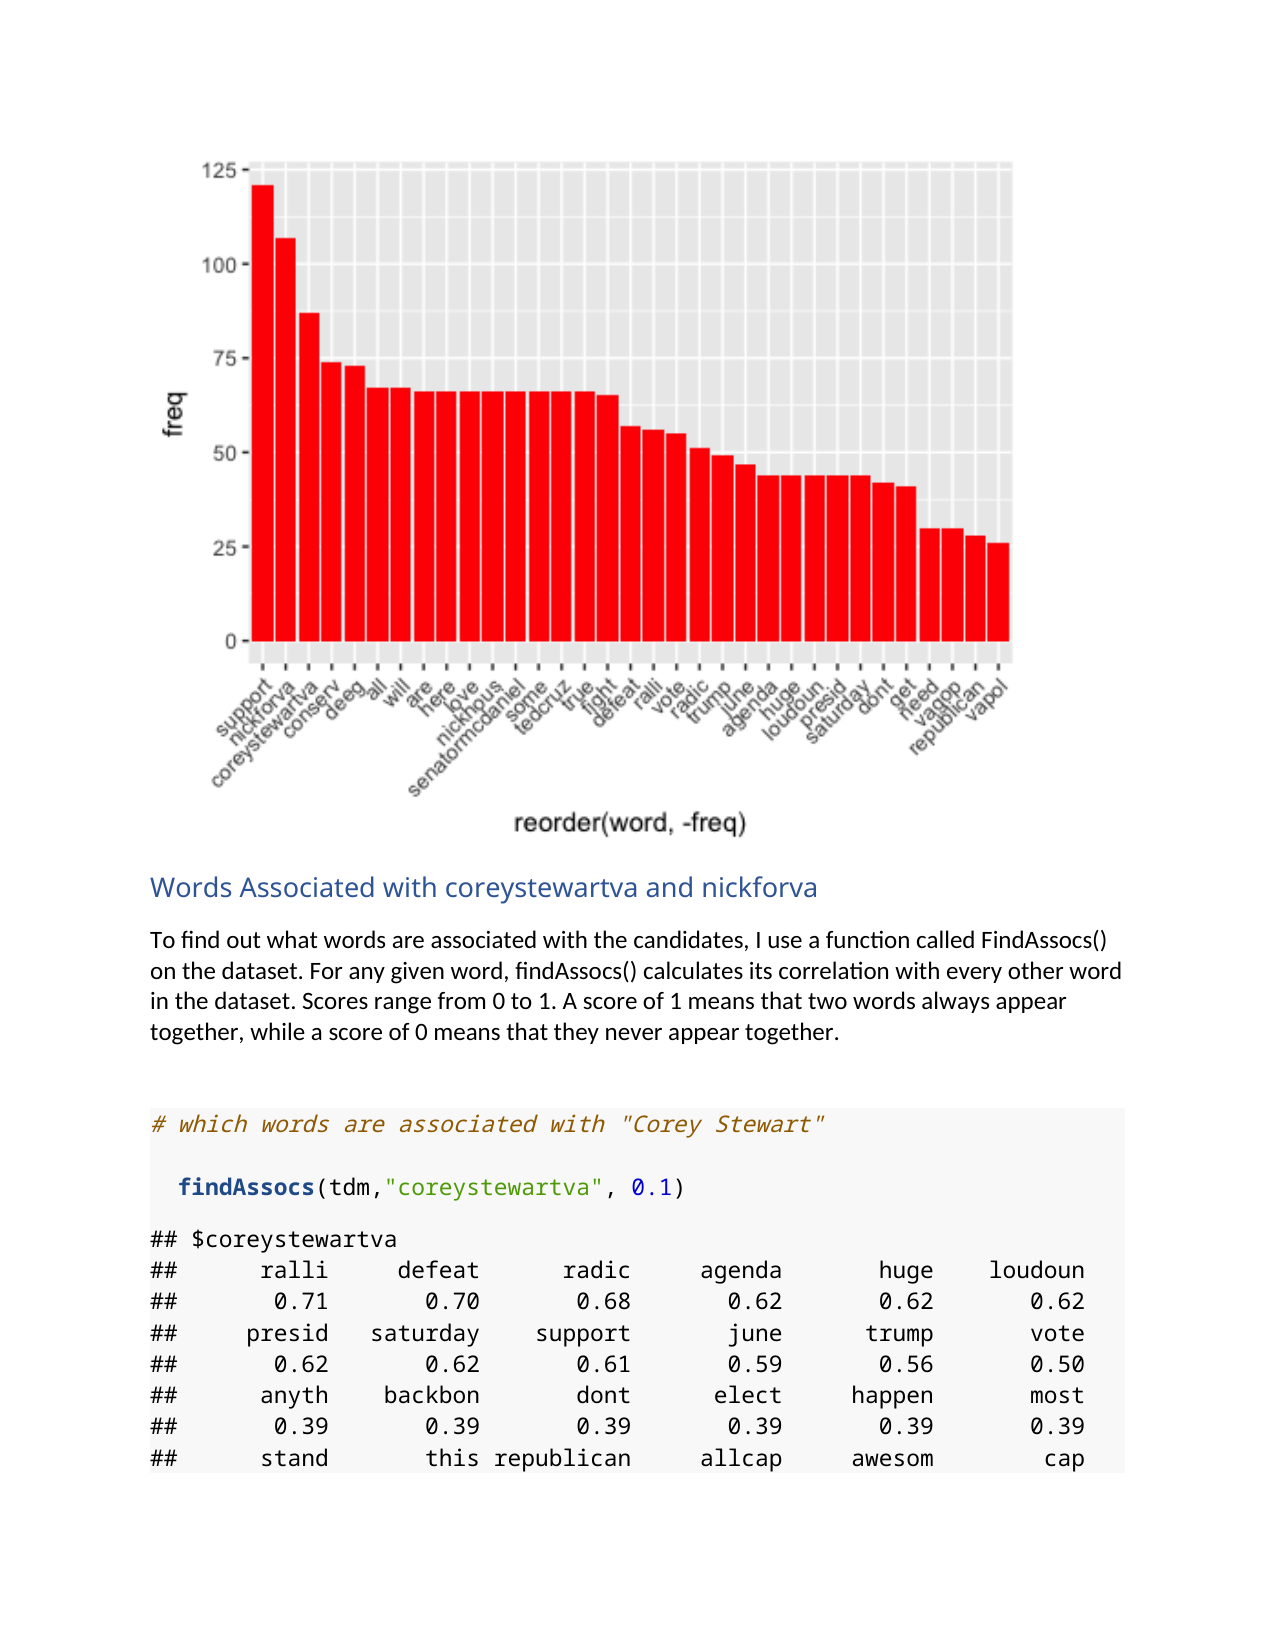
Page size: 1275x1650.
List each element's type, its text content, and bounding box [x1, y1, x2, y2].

picture [150, 150, 1025, 850]
subtitle Words Associated with coreystewartva and nickforva [150, 869, 1125, 906]
text To find out what words are associated with the candidates, I use a function called FindAssocs() on the dataset. For any given word, findAssocs() calculates its correlation with every other word in the dataset. Scores range from 0 to 1. A score of 1 means that two words always appear together, while a score of 0 means that they never appear together. [150, 924, 1125, 1046]
text # which words are associated with "Corey Stewart" findAssocs(tdm,"coreystewartva", 0.1) [150, 1108, 1125, 1202]
